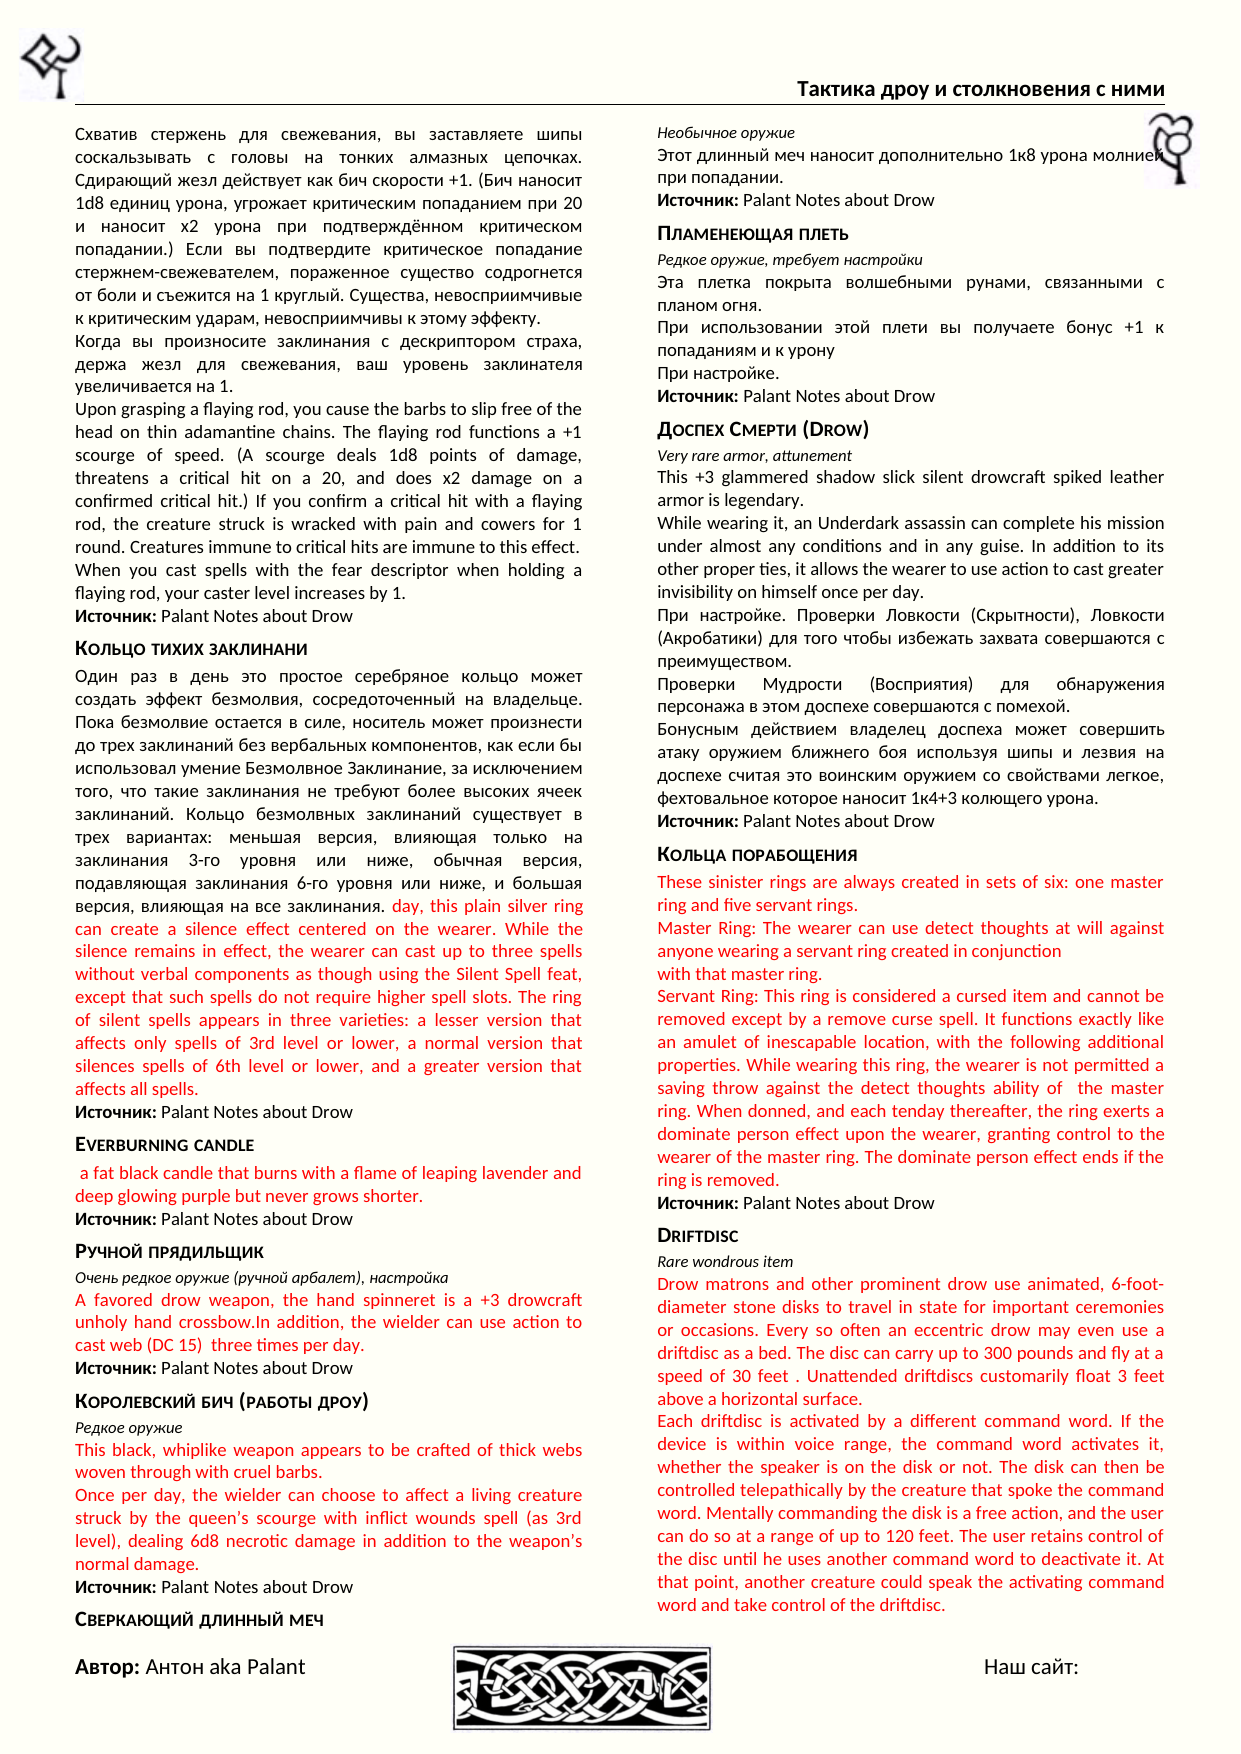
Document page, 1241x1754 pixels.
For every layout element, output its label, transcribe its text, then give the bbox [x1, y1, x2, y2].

text Схватив стержень для свежевания, вы заставляете шипы соскальзывать с головы на тонких алмазных цепочках. Сдирающий жезл действует как бич скорости +1. (Бич наносит 1d8 единиц урона, угрожает критическим попаданием при 20 и наносит х2 урона при подтверждённом критическом попадании.) Если вы подтвердите критическое попадание стержнем-свежевателем, пораженное существо содрогнется от боли и съежится на 1 круглый. Существа, невосприимчивые к критическим ударам, невосприимчивы к этому эффекту. [75, 122, 583, 329]
text При настройке. Проверки Ловкости (Скрытности), Ловкости (Акробатики) для того чтобы избежать захвата совершаются с преимуществом. [657, 603, 1165, 672]
text Master Ring: The wearer can use detect thoughts at will against anyone wearing a servant ring created in conjunction [657, 916, 1165, 962]
text Источник: Palant Notes about Drow [75, 604, 583, 627]
picture [18, 28, 85, 102]
subtitle Доспех Смерти (Drow) [657, 415, 1165, 441]
text Servant Ring: This ring is considered a cursed item and cannot be removed except by a remove curse spell. It functions exactly like an amulet of inescapable location, with the following additional properties. While wearing this ring, the wearer is not permitted a saving throw against the detect thoughts ability of the master ring. When donned, and each tenday thereafter, the ring exerts a dominate person effect upon the wearer, granting control to the wearer of the master ring. The dominate person effect ends if the ring is removed. [657, 985, 1165, 1191]
text При использовании этой плети вы получаете бонус +1 к попаданиям и к урону [657, 316, 1165, 361]
text Источник: Palant Notes about Drow [75, 1100, 583, 1123]
text Источник: Palant Notes about Drow [75, 1575, 583, 1598]
text Rare wondrous item [657, 1252, 1165, 1272]
text Drow matrons and other prominent drow use animated, 6-foot-diameter stone disks to travel in state for important ceremonies or occasions. Every so often an eccentric drow may even use a driftdisc as a bed. The disc can carry up to 300 pounds and fly at a speed of 30 feet . Unattended driftdiscs customarily float 3 feet above a horizontal surface. [657, 1272, 1165, 1409]
text Бонусным действием владелец доспеха может совершить атаку оружием ближнего боя используя шипы и лезвия на доспехе считая это воинским оружием со свойствами легкое, фехтовальное которое наносит 1к4+3 колющего урона. [657, 718, 1165, 809]
text Редкое оружие, требует настройки [657, 249, 1165, 270]
subtitle Everburning candle [75, 1130, 583, 1157]
subtitle Кольцо тихих заклинани [75, 634, 583, 661]
subtitle Кольца порабощения [657, 840, 1165, 866]
text with that master ring. [657, 962, 1165, 985]
text При настройке. [657, 361, 1165, 384]
picture [1143, 110, 1200, 189]
text Эта плетка покрыта волшебными рунами, связанными с планом огня. [657, 270, 1165, 316]
text Once per day, the wielder can choose to affect a living creature struck by the queen’s scourge with inflict wounds spell (as 3rd level), dealing 6d8 necrotic damage in addition to the weapon’s normal damage. [75, 1483, 583, 1575]
text Источник: Palant Notes about Drow [657, 189, 1165, 212]
text Очень редкое оружие (ручной арбалет), настройка [75, 1267, 583, 1288]
subtitle Сверкающий длинный меч [75, 1606, 583, 1632]
text These sinister rings are always created in sets of six: one master ring and five servant rings. [657, 870, 1165, 916]
text Источник: Palant Notes about Drow [75, 1357, 583, 1379]
text This +3 glammered shadow slick silent drowcraft spiked leather armor is legendary. [657, 466, 1165, 511]
text Источник: Palant Notes about Drow [657, 384, 1165, 407]
text This black, whiplike weapon appears to be crafted of thick webs woven through with cruel barbs. [75, 1438, 583, 1483]
text Редкое оружие [75, 1417, 583, 1438]
text Этот длинный меч наносит дополнительно 1к8 урона молнией при попадании. [657, 143, 1165, 189]
text Проверки Мудрости (Восприятия) для обнаружения персонажа в этом доспехе совершаются с помехой. [657, 672, 1165, 718]
text a fat black candle that burns with a flame of leaping lavender and deep glowing purple but never grows shorter. [75, 1161, 583, 1207]
text Один раз в день это простое серебряное кольцо может создать эффект безмолвия, сосредоточенный на владельце. Пока безмолвие остается в силе, носитель может произнести до трех заклинаний без вербальных компонентов, как если бы использовал умение Безмолвное Заклинание, за исключением того, что такие заклинания не требуют более высоких ячеек заклинаний. Кольцо безмолвных заклинаний существует в трех вариантах: меньшая версия, влияющая только на заклинания 3-го уровня или ниже, обычная версия, подавляющая заклинания 6-го уровня или ниже, и большая версия, влияющая на все заклинания. day, this plain silver ring can create a silence effect centered on the wearer. While the silence remains in effect, the wearer can cast up to three spells without verbal components as though using the Silent Spell feat, except that such spells do not require higher spell slots. The ring of silent spells appears in three varieties: a lesser version that affects only spells of 3rd level or lower, a normal version that silences spells of 6th level or lower, and a greater version that affects all spells. [75, 664, 583, 1100]
text When you cast spells with the fear descriptor when holding a flaying rod, your caster level increases by 1. [75, 558, 583, 604]
text Very rare armor, attunement [657, 445, 1165, 466]
text Each driftdisc is activated by a different command word. If the device is within voice range, the command word activates it, whether the speaker is on the disk or not. The disk can then be controlled telepathically by the creature that spoke the command word. Mentally commanding the disk is a free action, and the user can do so at a range of up to 120 feet. The user retains control of the disc until he uses another command word to deactivate it. At that point, another creature could speak the activating command word and take control of the driftdisc. [657, 1409, 1165, 1616]
text Источник: Palant Notes about Drow [75, 1207, 583, 1229]
text Источник: Palant Notes about Drow [657, 1191, 1165, 1214]
text Upon grasping a flaying rod, you cause the barbs to slip free of the head on thin adamantine chains. The flaying rod functions a +1 scourge of speed. (A scourge deals 1d8 points of damage, threatens a critical hit on a 20, and does x2 damage on a confirmed critical hit.) If you confirm a critical hit with a flaying rod, the creature struck is wracked with pain and cowers for 1 round. Creatures immune to critical hits are immune to this effect. [75, 397, 583, 558]
subtitle Королевский бич (работы дроу) [75, 1387, 583, 1414]
text A favored drow weapon, the hand spinneret is a +3 drowcraft unholy hand crossbow.In addition, the wielder can use action to cast web (DC 15) three times per day. [75, 1288, 583, 1357]
subtitle Пламенеющая плеть [657, 219, 1165, 246]
subtitle Driftdisc [657, 1221, 1165, 1248]
text Когда вы произносите заклинания с дескриптором страха, держа жезл для свежевания, ваш уровень заклинателя увеличивается на 1. [75, 329, 583, 397]
picture [451, 1644, 712, 1732]
text Источник: Palant Notes about Drow [657, 809, 1165, 832]
text While wearing it, an Underdark assassin can complete his mission under almost any conditions and in any guise. In addition to its other proper ties, it allows the wearer to use action to cast greater invisibility on himself once per day. [657, 511, 1165, 603]
subtitle Ручной прядильщик [75, 1237, 583, 1264]
text Необычное оружие [657, 122, 1165, 143]
